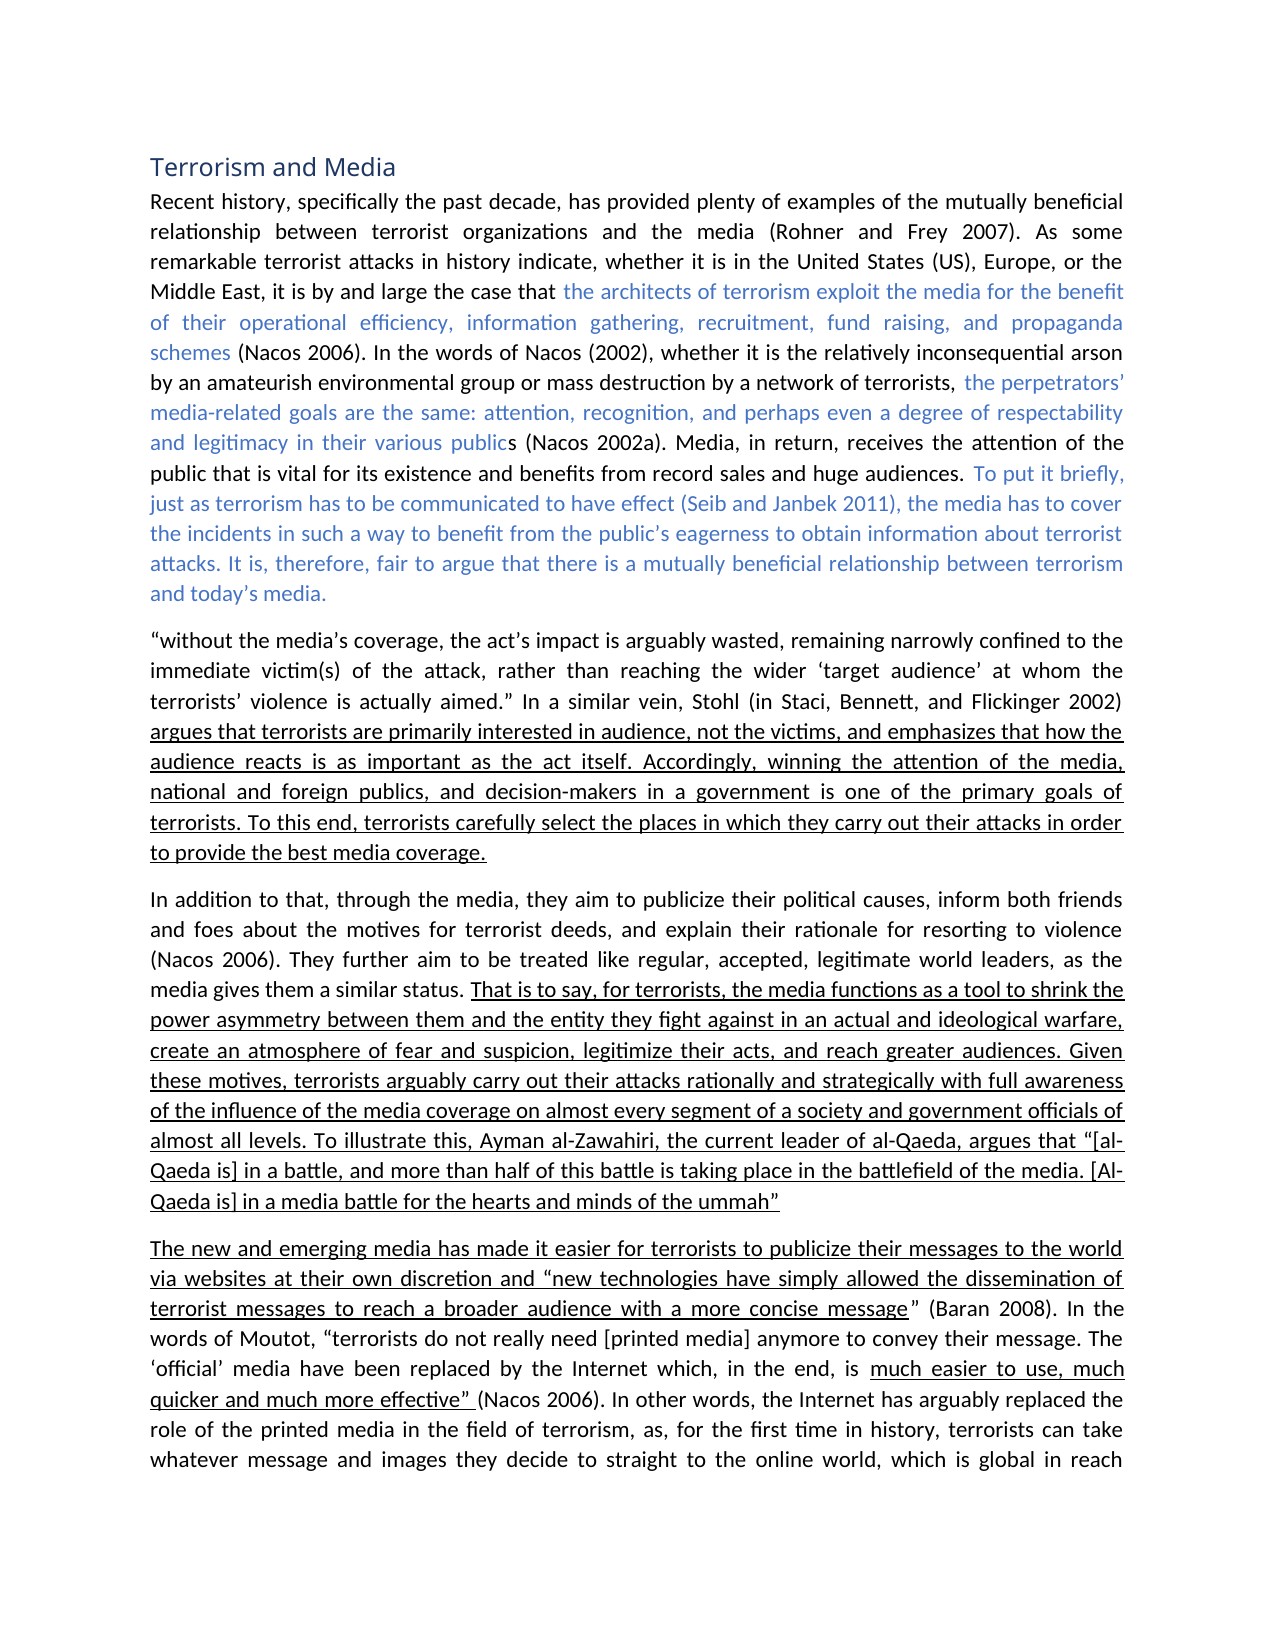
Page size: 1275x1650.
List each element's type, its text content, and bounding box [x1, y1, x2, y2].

text “without the media’s coverage, the act’s impact is arguably wasted, remaining narrowly confined to the immediate victim(s) of the attack, rather than reaching the wider ‘target audience’ at whom the terrorists’ violence is actually aimed.” In a similar vein, Stohl (in Staci, Bennett, and Flickinger 2002) argues that terrorists are primarily interested in audience, not the victims, and emphasizes that how the audience reacts is as important as the act itself. Accordingly, winning the attention of the media, national and foreign publics, and decision-makers in a government is one of the primary goals of terrorists. To this end, terrorists carefully select the places in which they carry out their attacks in order to provide the best media coverage. [150, 773, 1125, 866]
text Recent history, specifically the past decade, has provided plenty of examples of the mutually beneficial relationship between terrorist organizations and the media (Rohner and Frey 2007). As some remarkable terrorist attacks in history indicate, whether it is in the United States (US), Europe, or the Middle East, it is by and large the case that the architects of terrorism exploit the media for the benefit of their operational efficiency, information gathering, recruitment, fund raising, and propaganda schemes (Nacos 2006). In the words of Nacos (2002), whether it is the relatively inconsequential arson by an amateurish environmental group or mass destruction by a network of terrorists, the perpetrators’ media-related goals are the same: attention, recognition, and perhaps even a degree of respectability and legitimacy in their various publics (Nacos 2002a). Media, in return, receives the attention of the public that is vital for its existence and benefits from record sales and huge audiences. To put it briefly, just as terrorism has to be communicated to have effect (Seib and Janbek 2011), the media has to cover the incidents in such a way to benefit from the public’s eagerness to obtain information about terrorist attacks. It is, therefore, fair to argue that there is a mutually beneficial relationship between terrorism and today’s media. [150, 187, 1125, 607]
text “without the media’s coverage, the act’s impact is arguably wasted, remaining narrowly confined to the immediate victim(s) of the attack, rather than reaching the wider ‘target audience’ at whom the terrorists’ violence is actually aimed.” In a similar vein, Stohl (in Staci, Bennett, and Flickinger 2002) argues that terrorists are primarily interested in audience, not the victims, and emphasizes that how the audience reacts is as important as the act itself. Accordingly, winning the attention of the media, national and foreign publics, and decision-makers in a government is one of the primary goals of terrorists. To this end, terrorists carefully select the places in which they carry out their attacks in order to provide the best media coverage. [150, 626, 1125, 771]
subtitle Terrorism and Media [150, 150, 1125, 184]
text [150, 1234, 1125, 1473]
text In addition to that, through the media, they aim to publicize their political causes, inform both friends and foes about the motives for terrorist deeds, and explain their rationale for resorting to violence (Nacos 2006). They further aim to be treated like regular, accepted, legitimate world leaders, as the media gives them a similar status. That is to say, for terrorists, the media functions as a tool to shrink the power asymmetry between them and the entity they fight against in an actual and ideological warfare, create an atmosphere of fear and suspicion, legitimize their acts, and reach greater audiences. Given these motives, terrorists arguably carry out their attacks rationally and strategically with full awareness of the influence of the media coverage on almost every segment of a society and government officials of almost all levels. To illustrate this, Ayman al-Zawahiri, the current leader of al-Qaeda, argues that “[al-Qaeda is] in a battle, and more than half of this battle is taking place in the battlefield of the media. [Al-Qaeda is] in a media battle for the hearts and minds of the ummah” [150, 885, 1125, 1060]
